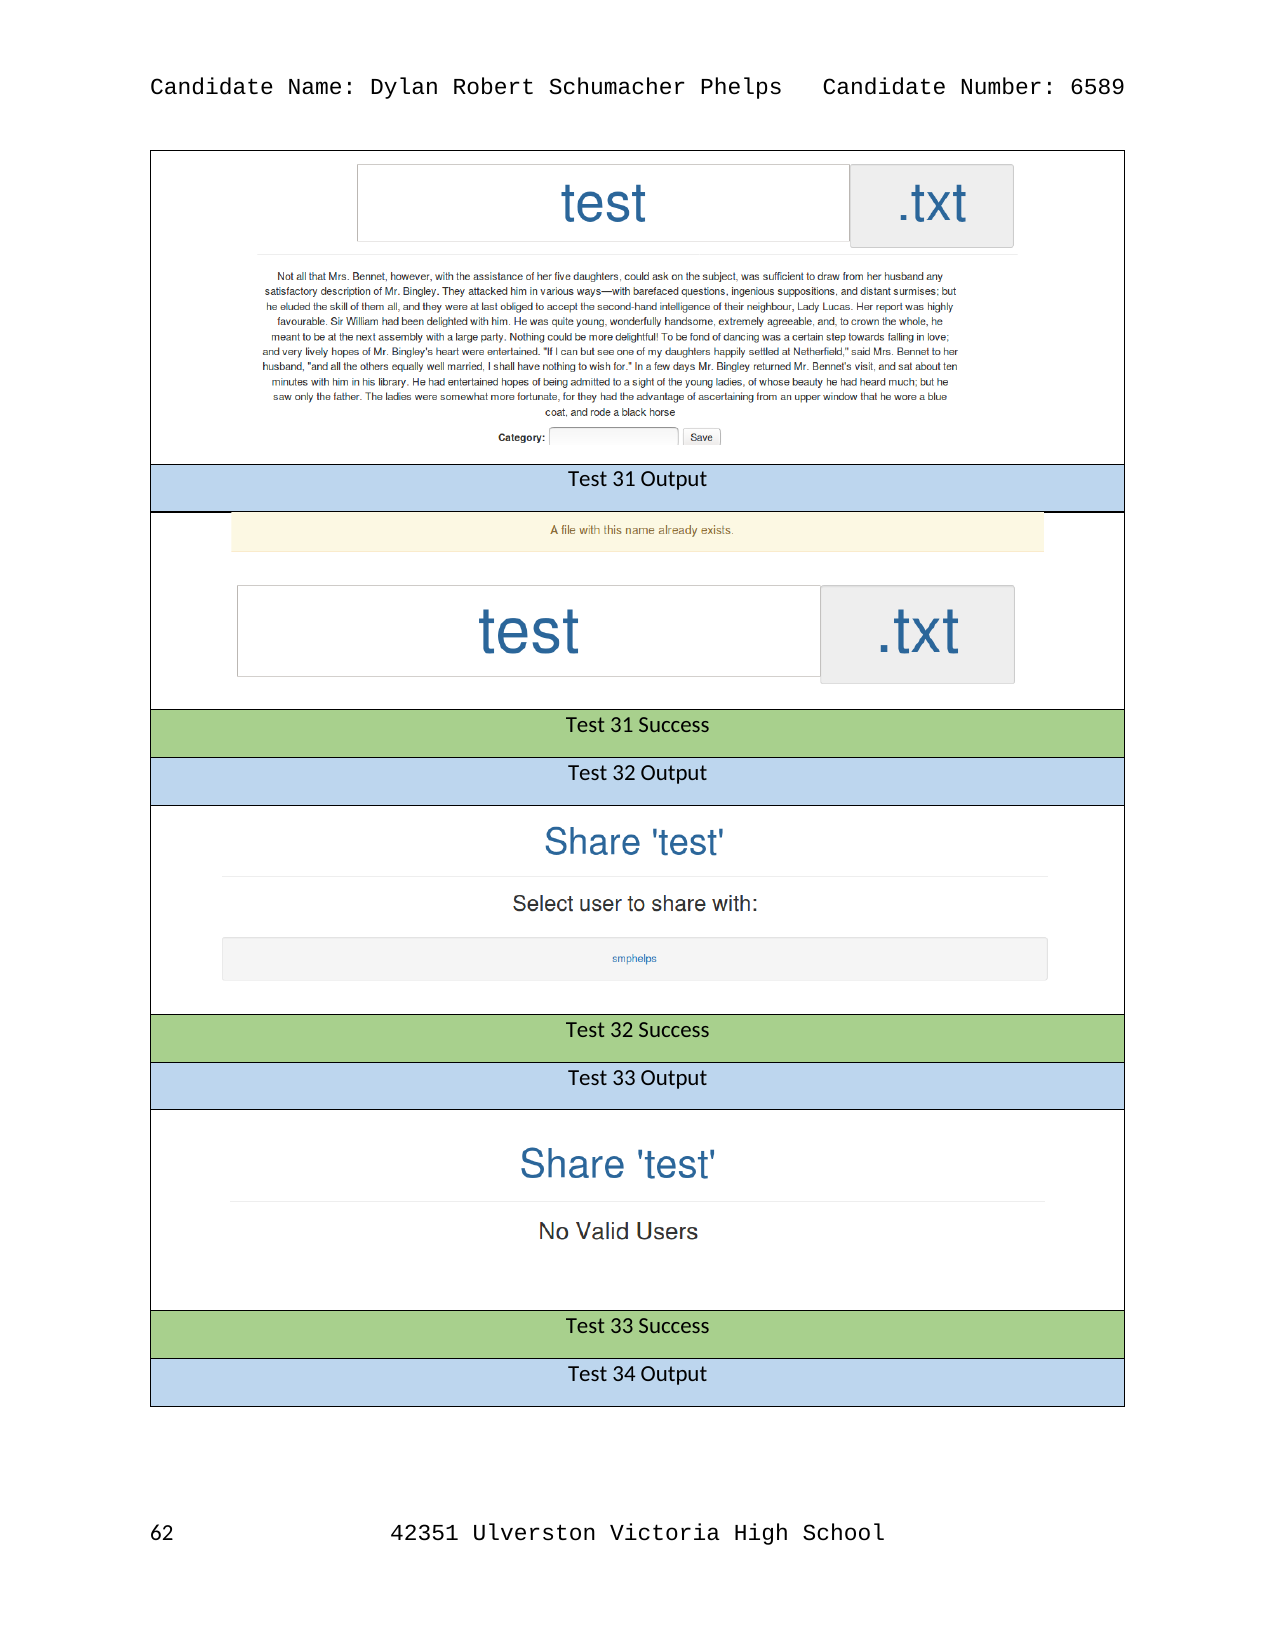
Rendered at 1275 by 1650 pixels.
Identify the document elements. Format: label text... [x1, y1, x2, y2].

picture [230, 1110, 1045, 1292]
table_cell Test 32 Success [151, 1015, 1124, 1062]
picture [257, 151, 1018, 445]
table_cell Test 33 Success [151, 1311, 1124, 1358]
table_cell Test 33 Output [151, 1063, 1124, 1109]
table_cell [151, 151, 1124, 463]
table_cell Test 32 Output [151, 758, 1124, 805]
table_cell Test 34 Output [151, 1359, 1124, 1406]
picture [212, 806, 1063, 996]
table_cell [151, 1110, 1124, 1310]
table_cell [151, 513, 1124, 709]
table_cell [151, 806, 1124, 1014]
picture [231, 512, 1044, 691]
table_cell Test 31 Output [151, 465, 1124, 511]
table_cell Test 31 Success [151, 710, 1124, 757]
